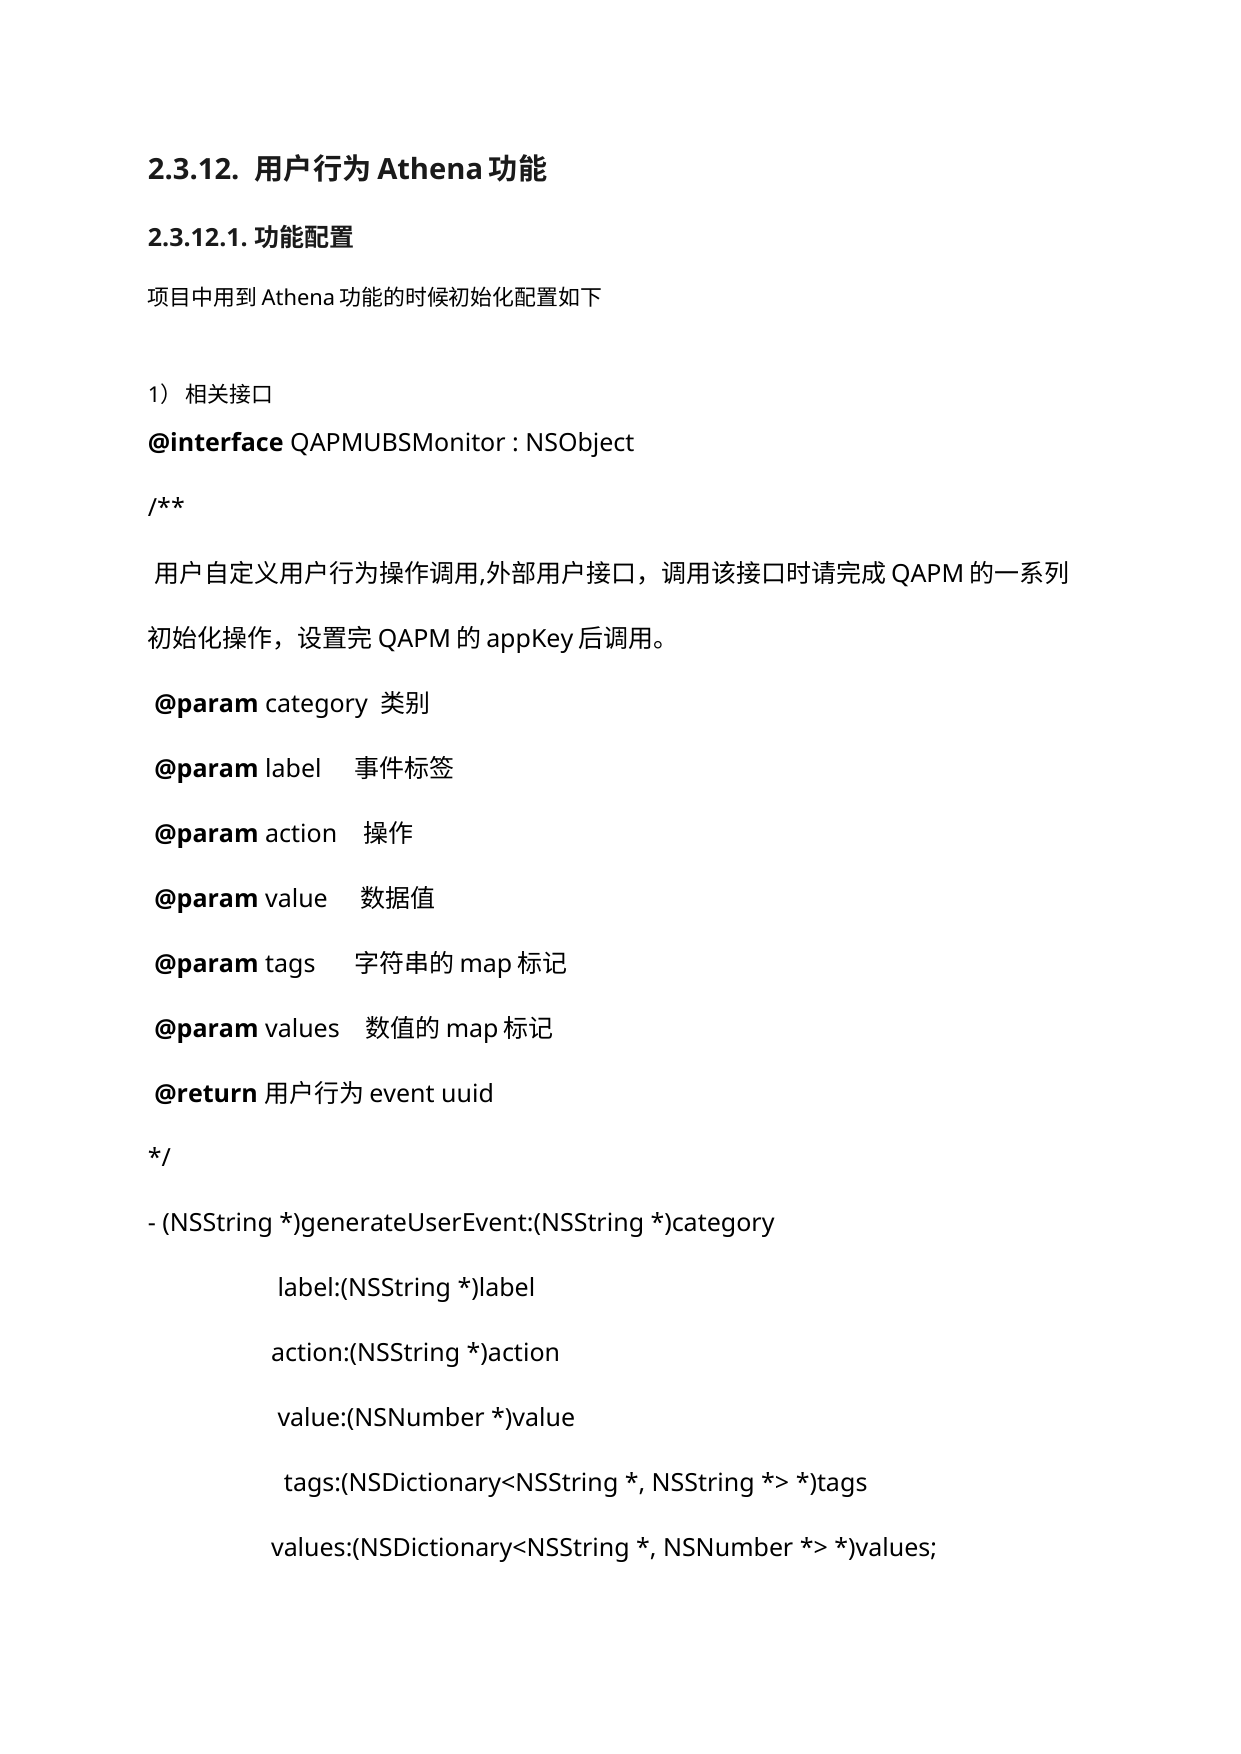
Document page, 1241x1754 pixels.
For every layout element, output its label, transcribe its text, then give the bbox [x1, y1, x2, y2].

text */ [148, 1124, 1093, 1189]
text @return 用户行为event uuid [148, 1059, 1093, 1124]
subtitle 2.3.12. 用户行为Athena功能 [148, 146, 1093, 188]
text @param values 数值的map标记 [148, 994, 1093, 1059]
text values:(NSDictionary<NSString *, NSNumber *> *)values; [148, 1514, 1093, 1579]
text @param label 事件标签 [148, 734, 1093, 799]
text 项目中用到Athena功能的时候初始化配置如下 [148, 279, 1093, 312]
text @param category 类别 [148, 669, 1093, 734]
text label:(NSString *)label [148, 1254, 1093, 1319]
text @interface QAPMUBSMonitor : NSObject [148, 409, 1093, 474]
text value:(NSNumber *)value [148, 1384, 1093, 1449]
text - (NSString *)generateUserEvent:(NSString *)category [148, 1189, 1093, 1254]
text action:(NSString *)action [148, 1319, 1093, 1384]
text /** [148, 474, 1093, 539]
text @param tags 字符串的map标记 [148, 929, 1093, 994]
list 相关接口 [148, 377, 1093, 409]
text 用户自定义用户行为操作调用,外部用户接口，调用该接口时请完成QAPM的一系列初始化操作，设置完QAPM的appKey后调用。 [148, 539, 1093, 669]
text tags:(NSDictionary<NSString *, NSString *> *)tags [148, 1449, 1093, 1514]
text @param value 数据值 [148, 864, 1093, 929]
text @param action 操作 [148, 799, 1093, 864]
subtitle 2.3.12.1. 功能配置 [148, 218, 1093, 254]
